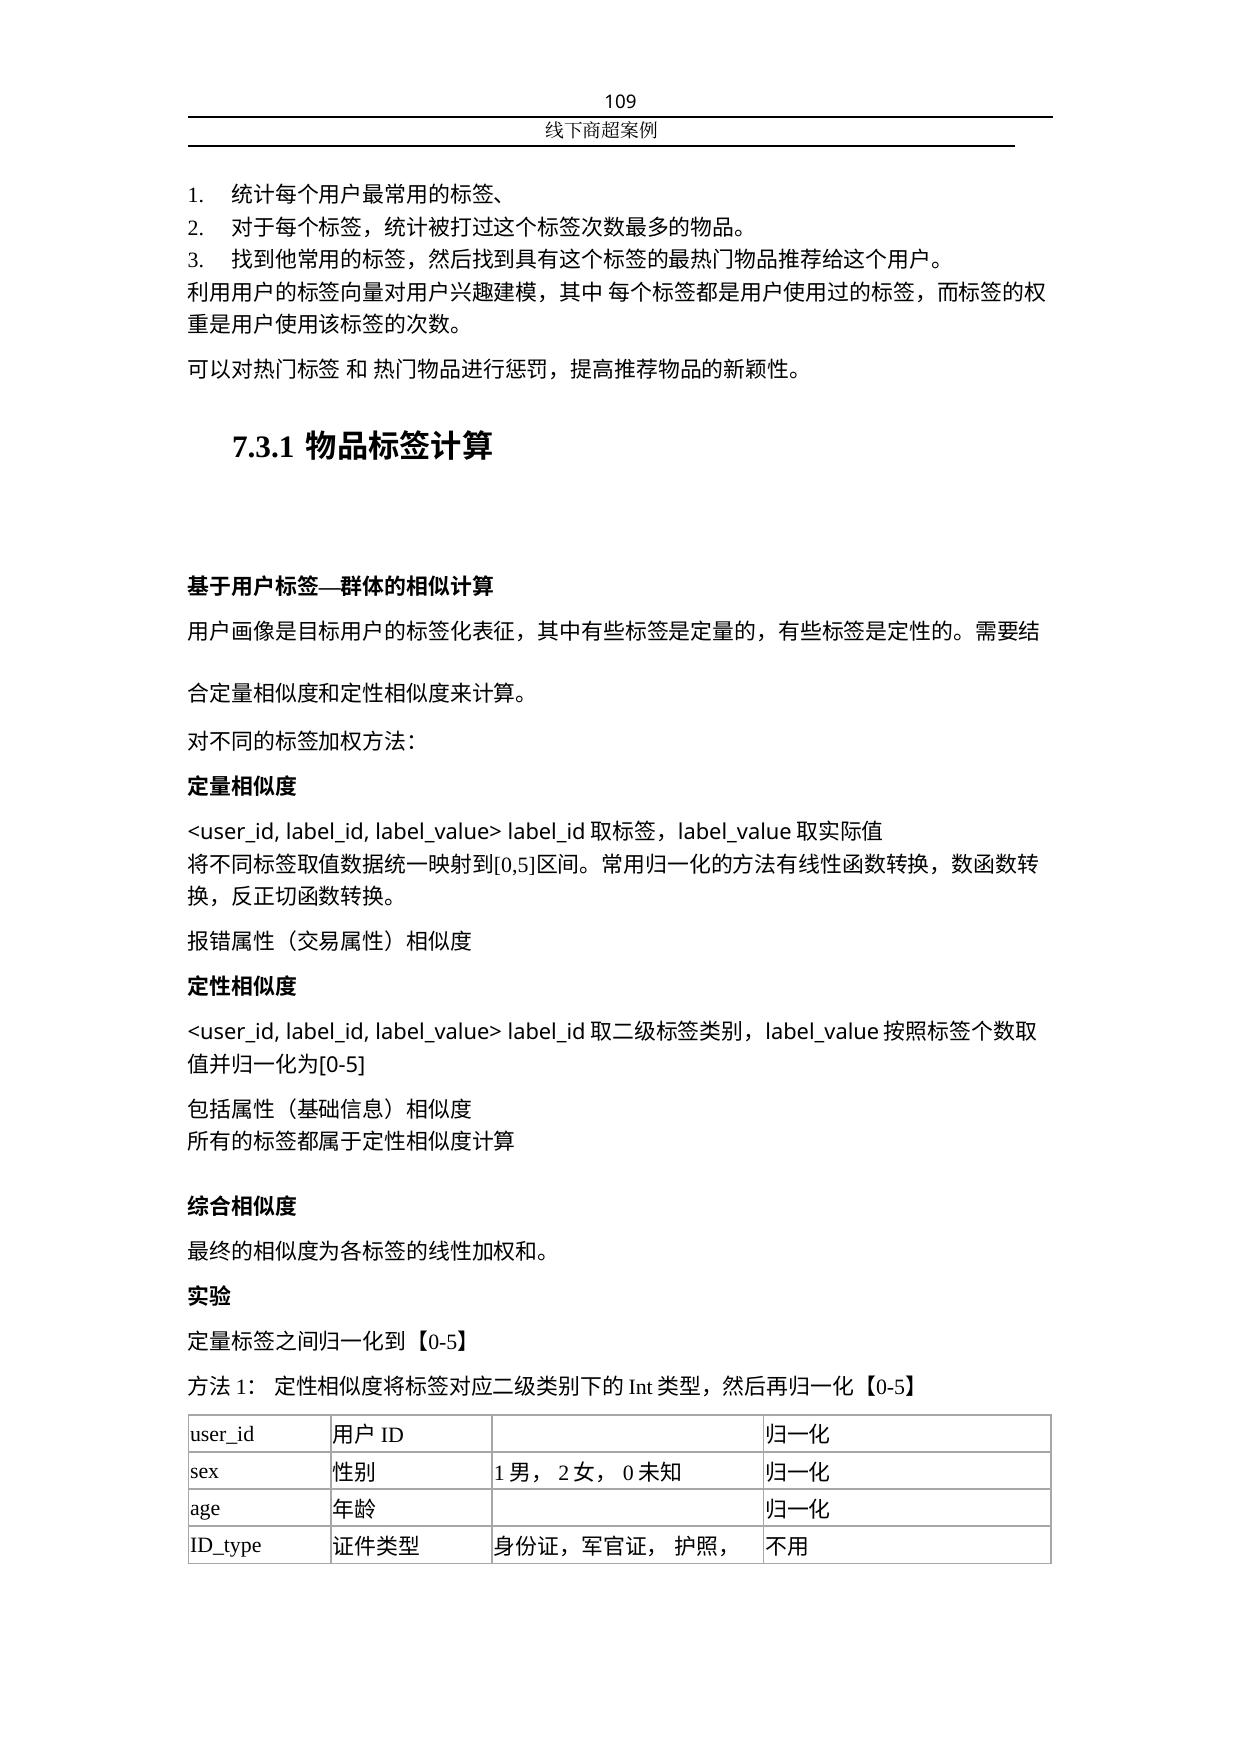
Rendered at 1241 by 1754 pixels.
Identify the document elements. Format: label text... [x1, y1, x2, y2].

text 最终的相似度为各标签的线性加权和。 [187, 1234, 1053, 1266]
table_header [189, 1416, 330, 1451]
list 1. 统计每个用户最常用的标签、 [187, 177, 1053, 209]
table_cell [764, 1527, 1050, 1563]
list 2. 对于每个标签，统计被打过这个标签次数最多的物品。 [187, 209, 1053, 242]
text <user_id, label_id, label_value> label_id取二级标签类别，label_value按照标签个数取值并归一化为[0-5] [187, 1014, 1053, 1079]
list 所有的标签都属于定性相似度计算 [187, 1124, 1053, 1156]
text 定性相似度 [187, 969, 1053, 1001]
text 基于用户标签—群体的相似计算 [187, 569, 1053, 601]
list 3. 找到他常用的标签，然后找到具有这个标签的最热门物品推荐给这个用户。 [187, 242, 1053, 274]
text 对不同的标签加权方法： [187, 724, 1053, 756]
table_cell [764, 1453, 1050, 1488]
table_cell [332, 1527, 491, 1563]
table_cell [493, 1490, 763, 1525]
text 方法1： 定性相似度将标签对应二级类别下的Int类型，然后再归一化【0-5】 [187, 1369, 1053, 1401]
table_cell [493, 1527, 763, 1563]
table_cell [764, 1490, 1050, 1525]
text 实验 [187, 1279, 1053, 1311]
text 报错属性（交易属性）相似度 [187, 924, 1053, 956]
text 将不同标签取值数据统一映射到[0,5]区间。常用归一化的方法有线性函数转换，数函数转换，反正切函数转换。 [187, 846, 1053, 911]
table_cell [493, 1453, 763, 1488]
text 综合相似度 [187, 1189, 1053, 1221]
text 定量标签之间归一化到【0-5】 [187, 1324, 1053, 1356]
text <user_id, label_id, label_value> label_id取标签，label_value取实际值 [187, 814, 1053, 846]
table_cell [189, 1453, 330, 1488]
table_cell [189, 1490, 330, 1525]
text 利用用户的标签向量对用户兴趣建模，其中 每个标签都是用户使用过的标签，而标签的权重是用户使用该标签的次数。 [187, 274, 1053, 339]
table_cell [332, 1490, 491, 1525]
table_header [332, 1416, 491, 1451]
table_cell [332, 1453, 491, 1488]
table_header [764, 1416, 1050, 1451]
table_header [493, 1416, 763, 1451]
text 可以对热门标签 和 热门物品进行惩罚，提高推荐物品的新颖性。 [187, 352, 1053, 384]
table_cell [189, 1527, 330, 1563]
list 包括属性（基础信息）相似度 [187, 1091, 1053, 1124]
text 用户画像是目标用户的标签化表征，其中有些标签是定量的，有些标签是定性的。需要结合定量相似度和定性相似度来计算。 [187, 614, 1053, 711]
text 定量相似度 [187, 769, 1053, 801]
subtitle 物品标签计算 [232, 411, 1053, 476]
